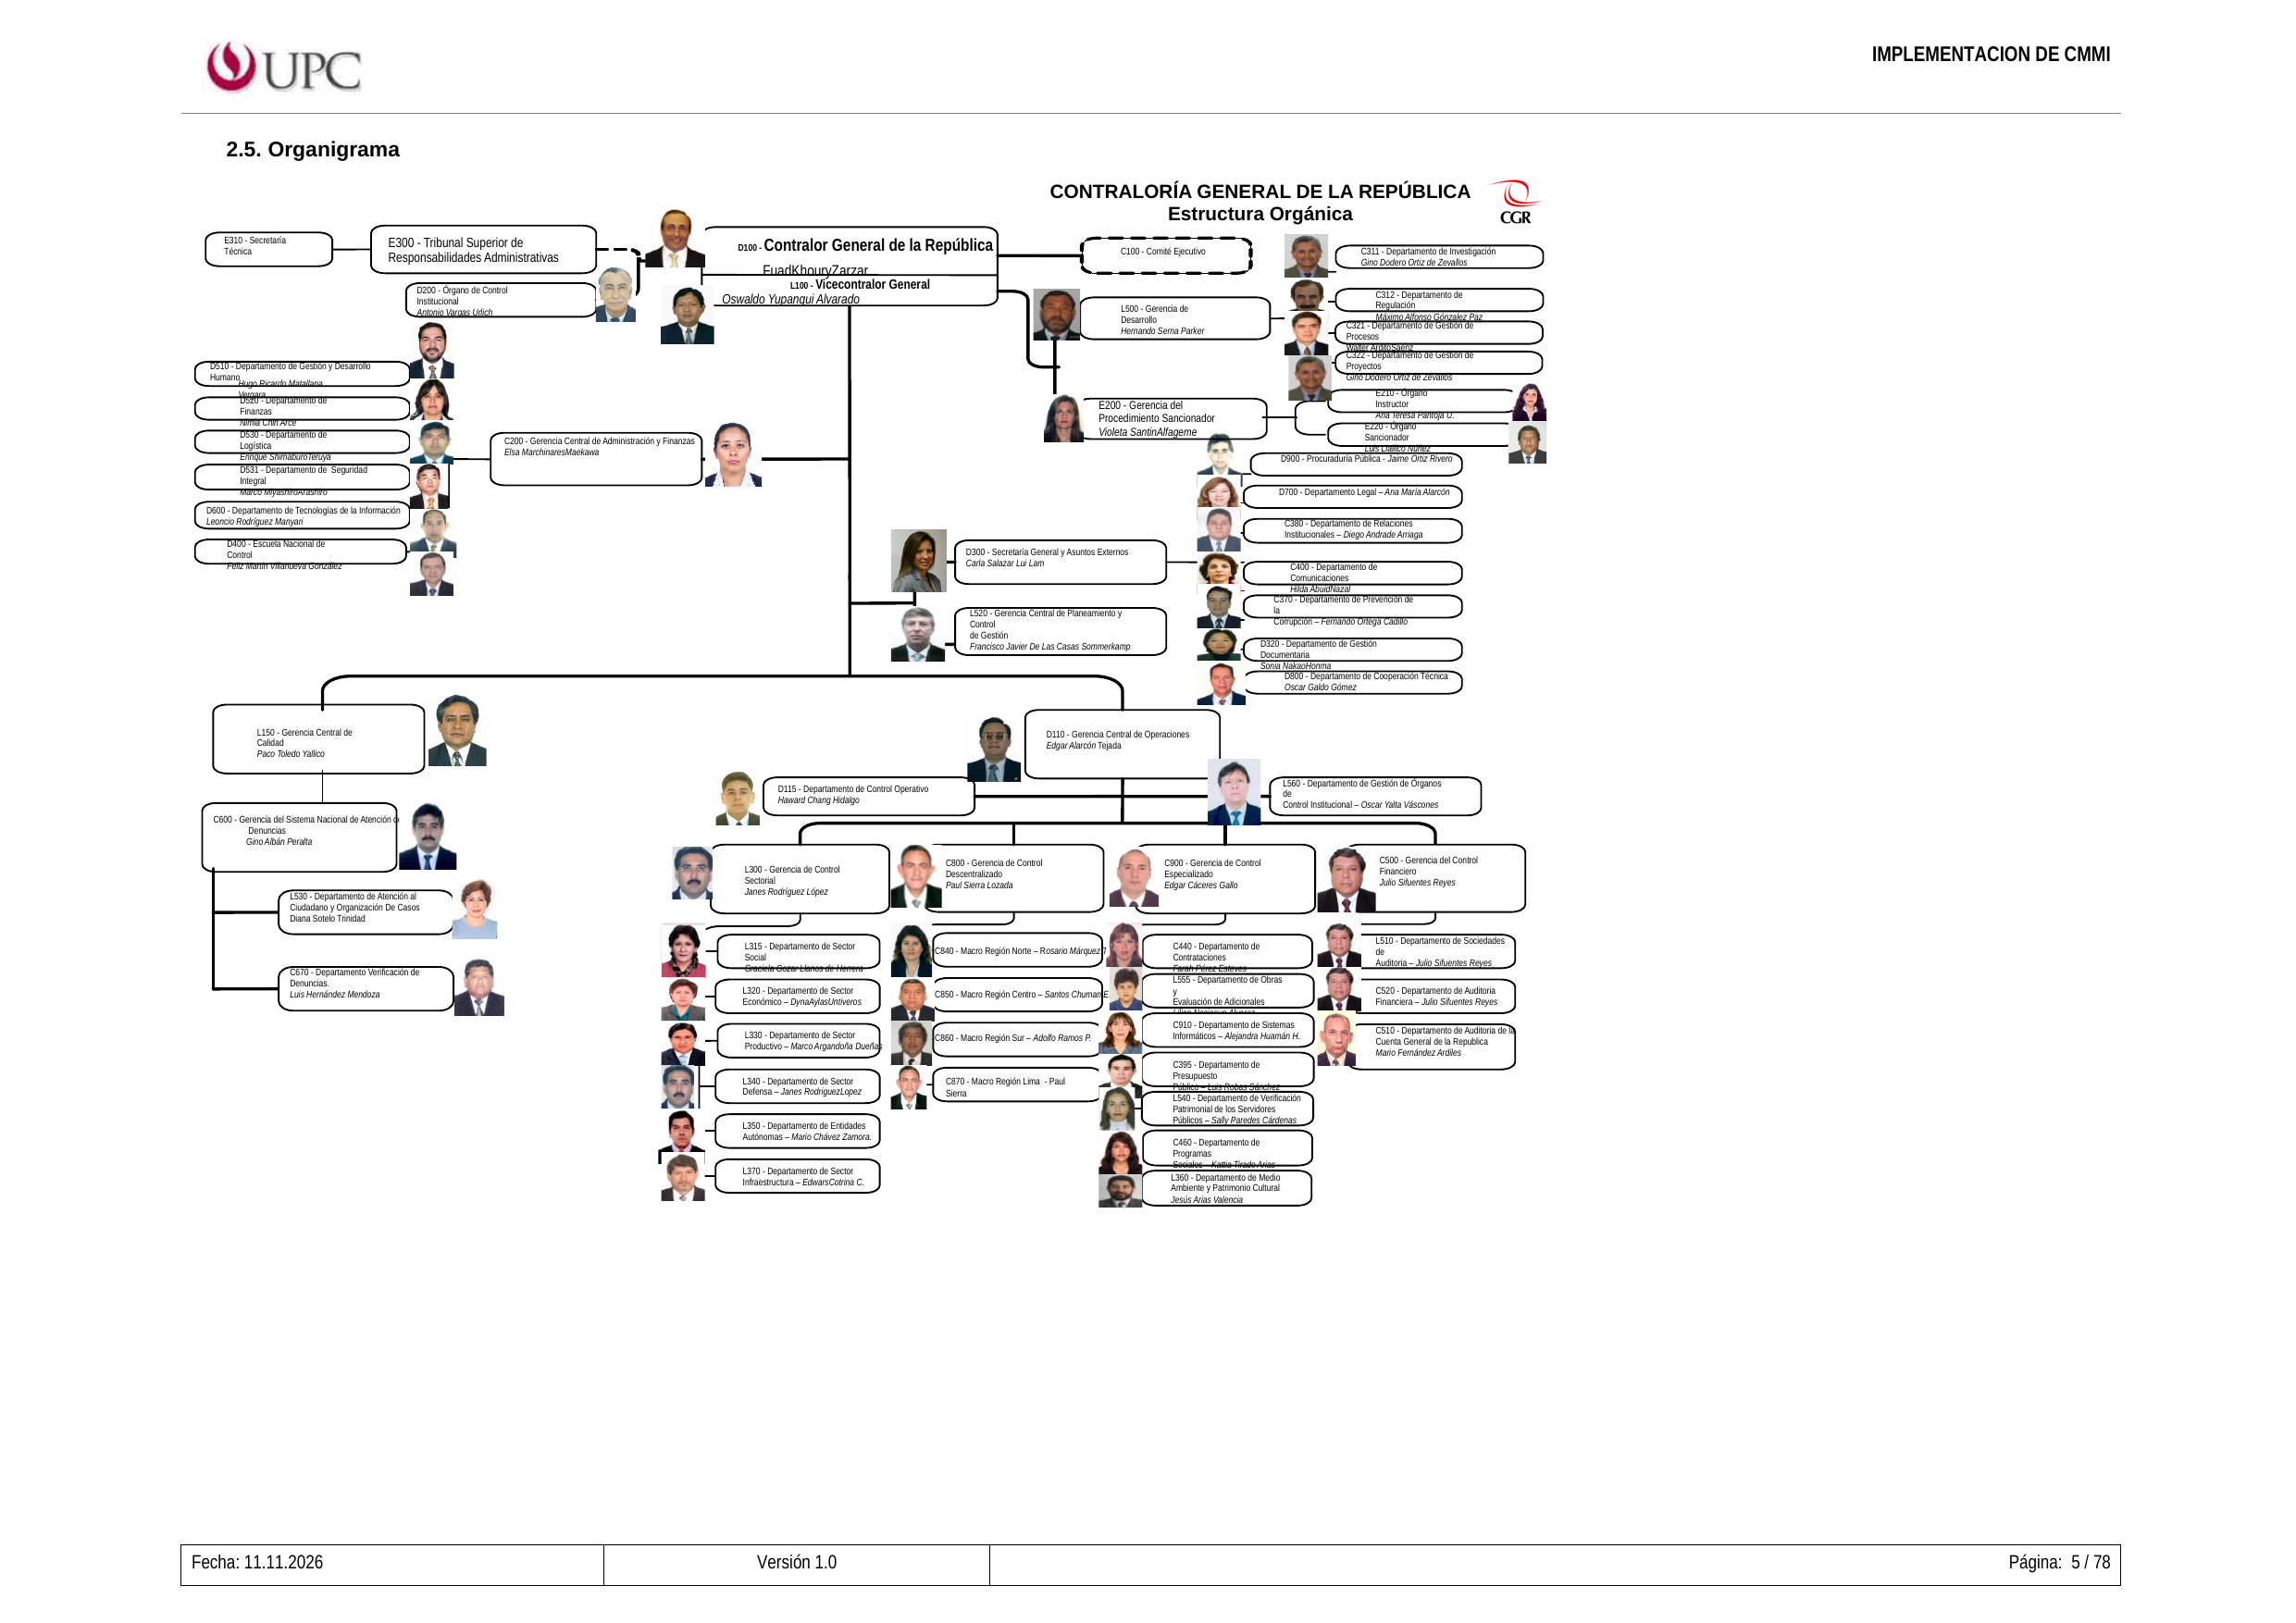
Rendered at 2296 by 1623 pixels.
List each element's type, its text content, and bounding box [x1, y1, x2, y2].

picture [1285, 234, 1333, 401]
picture [595, 267, 636, 322]
picture [890, 923, 935, 1109]
picture [453, 956, 504, 1016]
picture [661, 285, 714, 344]
picture [672, 847, 714, 899]
picture [1197, 431, 1243, 438]
picture [452, 879, 498, 939]
picture [967, 715, 1022, 782]
picture [1208, 759, 1261, 825]
picture [658, 923, 706, 1201]
subtitle Organigrama [226, 137, 2131, 161]
picture [1317, 847, 1376, 912]
picture [1033, 289, 1081, 341]
picture [1317, 923, 1361, 1066]
picture [890, 845, 942, 908]
picture [1508, 381, 1547, 464]
picture [202, 41, 367, 98]
picture [1109, 847, 1160, 907]
picture [705, 420, 763, 487]
picture [1044, 394, 1084, 442]
picture [1098, 923, 1143, 1208]
picture [890, 606, 946, 662]
picture [1197, 440, 1247, 705]
picture [399, 802, 457, 870]
picture [409, 322, 457, 596]
picture [1481, 173, 1558, 235]
picture [890, 529, 947, 592]
picture [715, 770, 760, 825]
picture [428, 693, 487, 766]
picture [645, 205, 705, 267]
